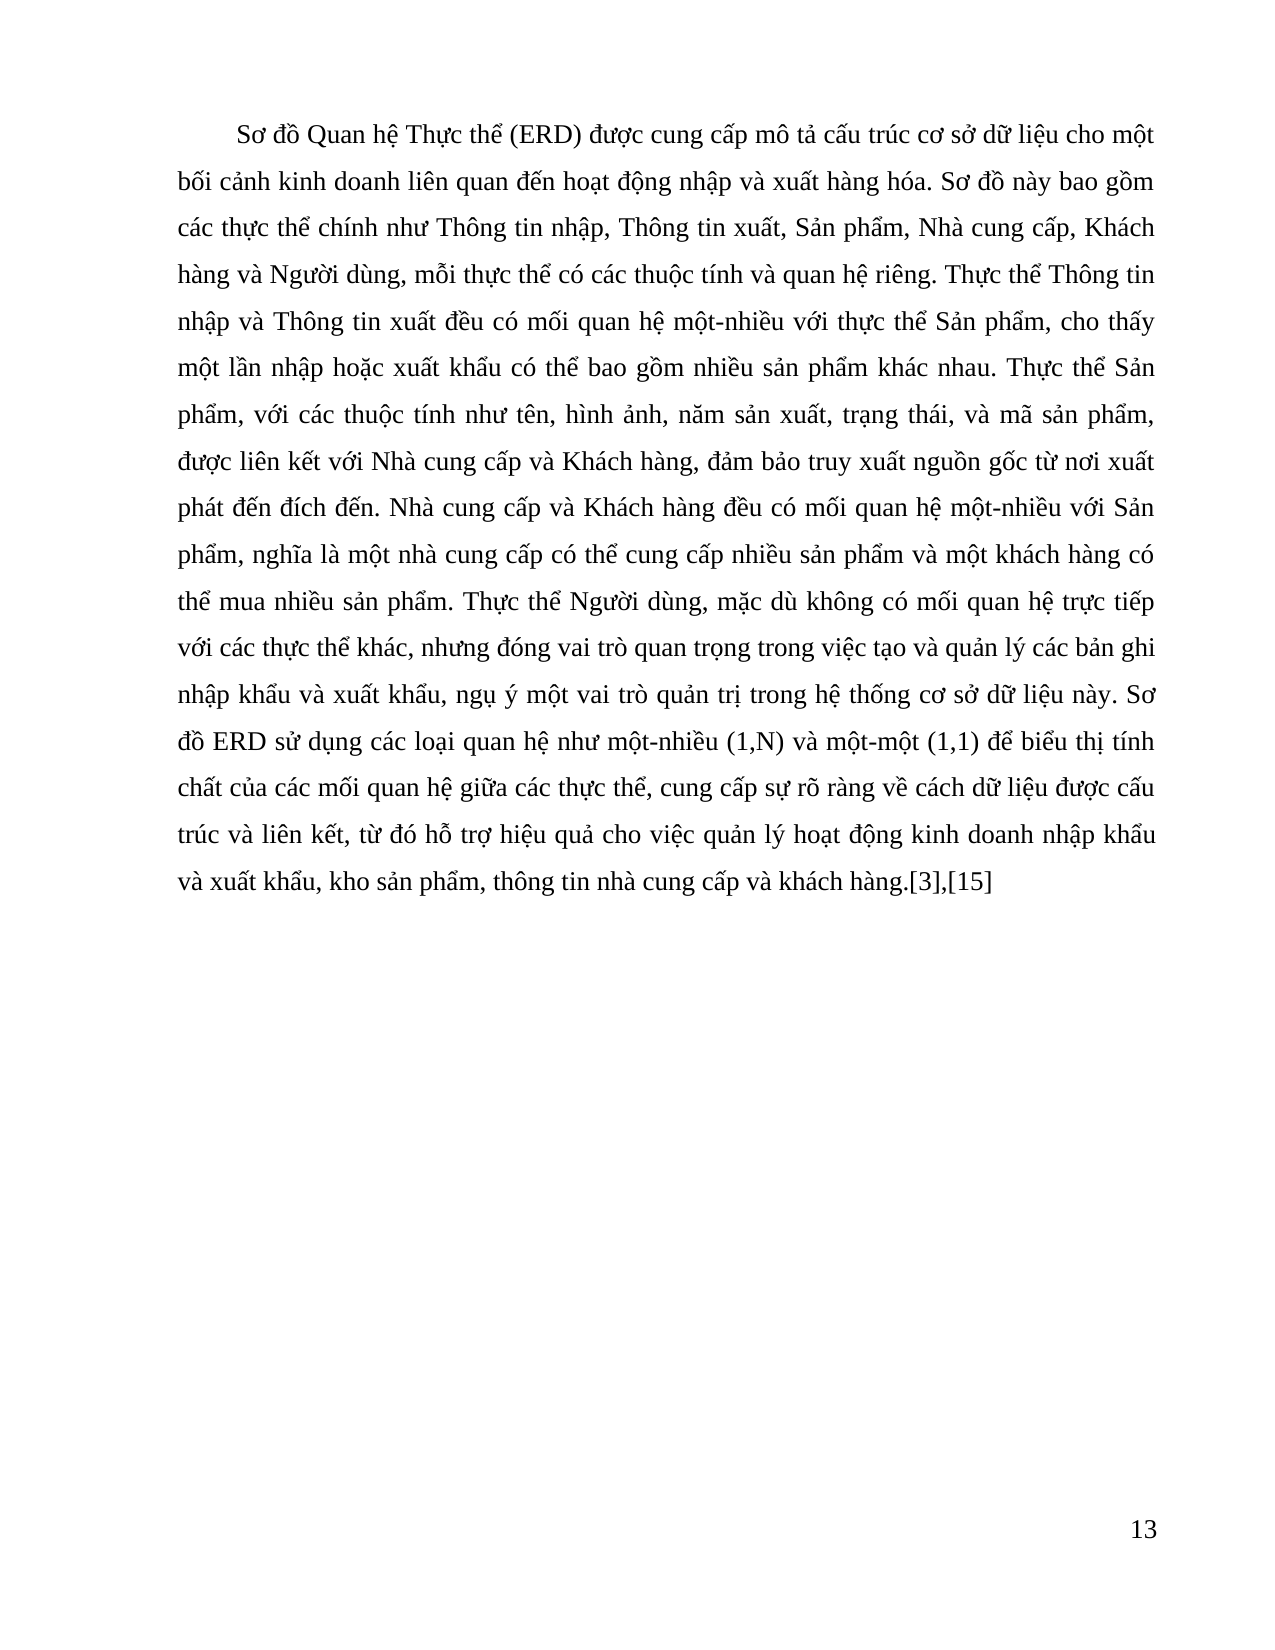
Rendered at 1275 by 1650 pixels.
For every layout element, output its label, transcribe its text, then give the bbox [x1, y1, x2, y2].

text Sơ đồ Quan hệ Thực thể (ERD) được cung cấp mô tả cấu trúc cơ sở dữ liệu cho một bối cảnh kinh doanh liên quan đến hoạt động nhập và xuất hàng hóa. Sơ đồ này bao gồm các thực thể chính như Thông tin nhập, Thông tin xuất, Sản phẩm, Nhà cung cấp, Khách hàng và Người dùng, mỗi thực thể có các thuộc tính và quan hệ riêng. Thực thể Thông tin nhập và Thông tin xuất đều có mối quan hệ một-nhiều với thực thể Sản phẩm, cho thấy một lần nhập hoặc xuất khẩu có thể bao gồm nhiều sản phẩm khác nhau. Thực thể Sản phẩm, với các thuộc tính như tên, hình ảnh, năm sản xuất, trạng thái, và mã sản phẩm, được liên kết với Nhà cung cấp và Khách hàng, đảm bảo truy xuất nguồn gốc từ nơi xuất phát đến đích đến. Nhà cung cấp và Khách hàng đều có mối quan hệ một-nhiều với Sản phẩm, nghĩa là một nhà cung cấp có thể cung cấp nhiều sản phẩm và một khách hàng có thể mua nhiều sản phẩm. Thực thể Người dùng, mặc dù không có mối quan hệ trực tiếp với các thực thể khác, nhưng đóng vai trò quan trọng trong việc tạo và quản lý các bản ghi nhập khẩu và xuất khẩu, ngụ ý một vai trò quản trị trong hệ thống cơ sở dữ liệu này. Sơ đồ ERD sử dụng các loại quan hệ như một-nhiều (1,N) và một-một (1,1) để biểu thị tính chất của các mối quan hệ giữa các thực thể, cung cấp sự rõ ràng về cách dữ liệu được cấu trúc và liên kết, từ đó hỗ trợ hiệu quả cho việc quản lý hoạt động kinh doanh nhập khẩu và xuất khẩu, kho sản phẩm, thông tin nhà cung cấp và khách hàng.[3],[15] [177, 118, 1157, 896]
